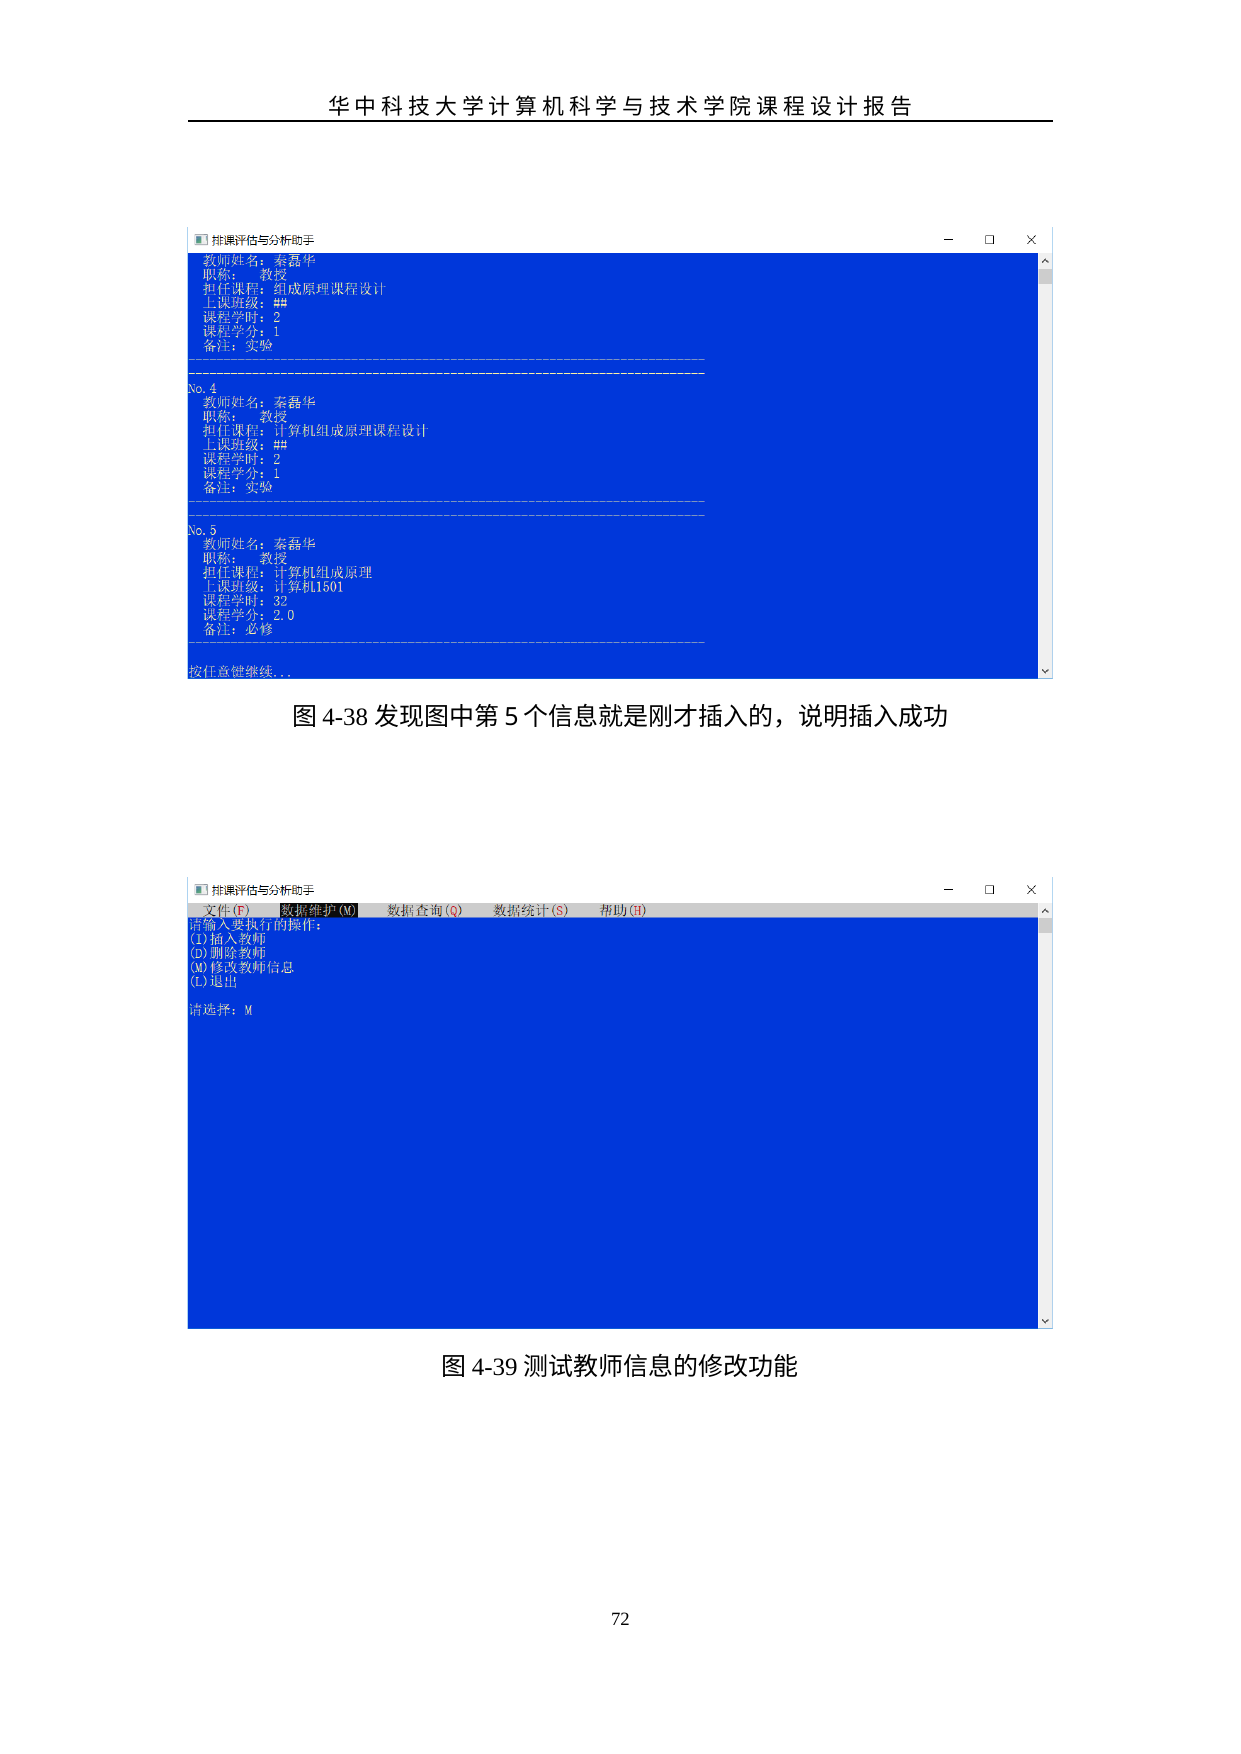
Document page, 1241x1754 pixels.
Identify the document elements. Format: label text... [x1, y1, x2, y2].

picture [187, 227, 1053, 679]
picture [187, 877, 1053, 1329]
text 图4-38 发现图中第5个信息就是刚才插入的，说明插入成功 [187, 682, 1053, 747]
text 图4-39 测试教师信息的修改功能 [187, 1332, 1053, 1397]
